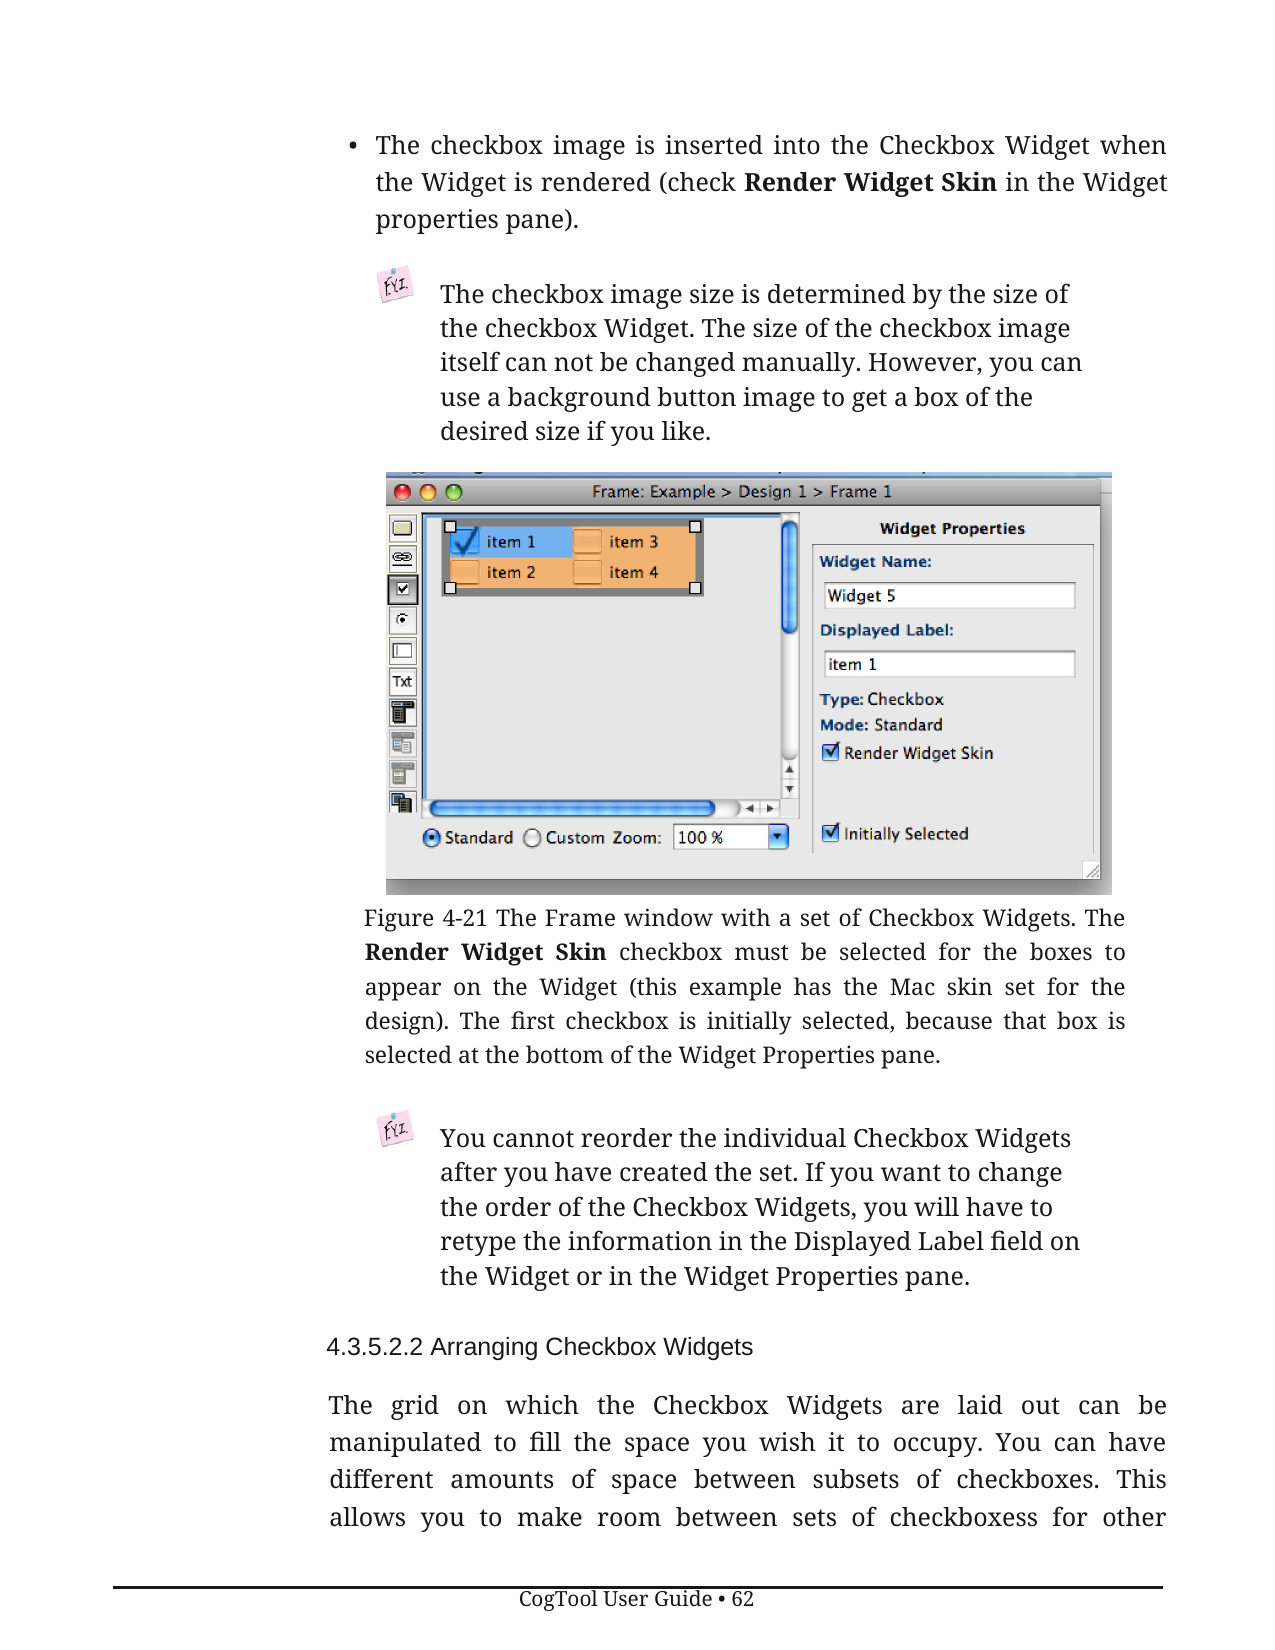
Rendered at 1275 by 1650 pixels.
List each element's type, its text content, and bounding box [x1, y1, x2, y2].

text The checkbox image size is determined by the size of the checkbox Widget. The size of the checkbox image itself can not be changed manually. However, you can use a background button image to get a box of the desired size if you like. [376, 265, 1097, 448]
picture [376, 265, 415, 304]
text Figure 4-21 The Frame window with a set of Checkbox Widgets. The Render Widget Skin checkbox must be selected for the boxes to appear on the Widget (this example has the Mac skin set for the design). The first checkbox is initially selected, because that box is selected at the bottom of the Widget Properties pane. [363, 902, 1127, 1071]
list The checkbox image is inserted into the Checkbox Widget when the Widget is rendered (check Render Widget Skin in the Widget properties pane). [348, 128, 1168, 236]
picture [386, 471, 1112, 895]
picture [376, 1109, 415, 1148]
text 4.3.5.2.2 Arranging Checkbox Widgets [326, 1331, 1169, 1360]
text You cannot reorder the individual Checkbox Widgets after you have created the set. If you want to change the order of the Checkbox Widgets, you will have to retype the information in the Displayed Label field on the Widget or in the Widget Properties pane. [376, 1109, 1094, 1292]
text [328, 1388, 1168, 1533]
